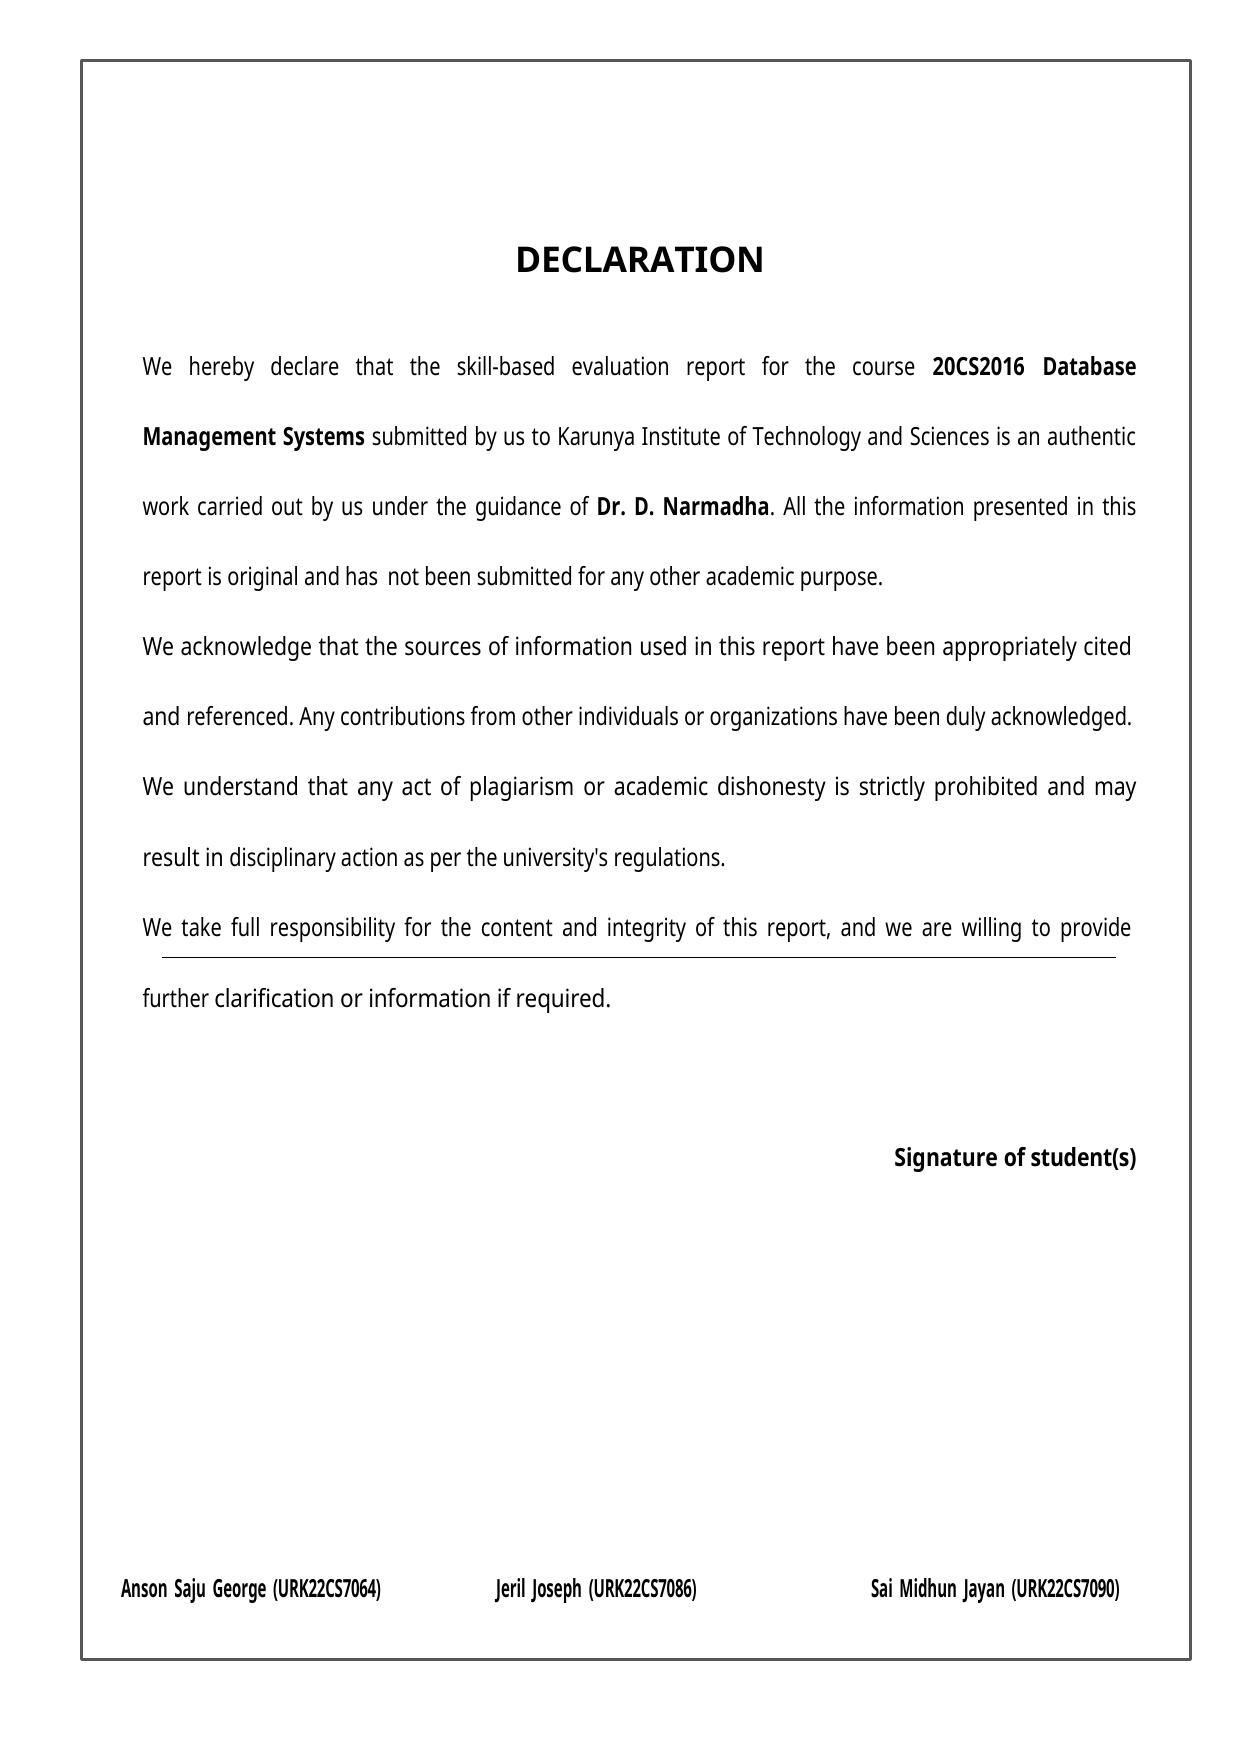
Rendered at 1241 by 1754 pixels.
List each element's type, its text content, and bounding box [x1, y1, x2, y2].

text We hereby declare that the skill-based evaluation report for the course 20CS2016 Database Management Systems submitted by us to Karunya Institute of Technology and Sciences is an authentic work carried out by us under the guidance of Dr. D. Narmadha. All the information presented in this report is original and has not been submitted for any other academic purpose. [142, 348, 1136, 593]
subtitle DECLARATION [174, 234, 1106, 282]
text We take full responsibility for the content and integrity of this report, and we are willing to provide further clarification or information if required. [142, 910, 1133, 1014]
text We acknowledge that the sources of information used in this report have been appropriately cited and referenced. Any contributions from other individuals or organizations have been duly acknowledged. [142, 629, 1133, 733]
text We understand that any act of plagiarism or academic dishonesty is strictly prohibited and may result in disciplinary action as per the university's regulations. [142, 768, 1137, 873]
text Signature of student(s) [110, 1139, 1136, 1173]
text Anson Saju George (URK22CS7064) Jeril Joseph (URK22CS7086) Sai Midhun Jayan (URK22CS7090) [121, 1570, 1148, 1604]
